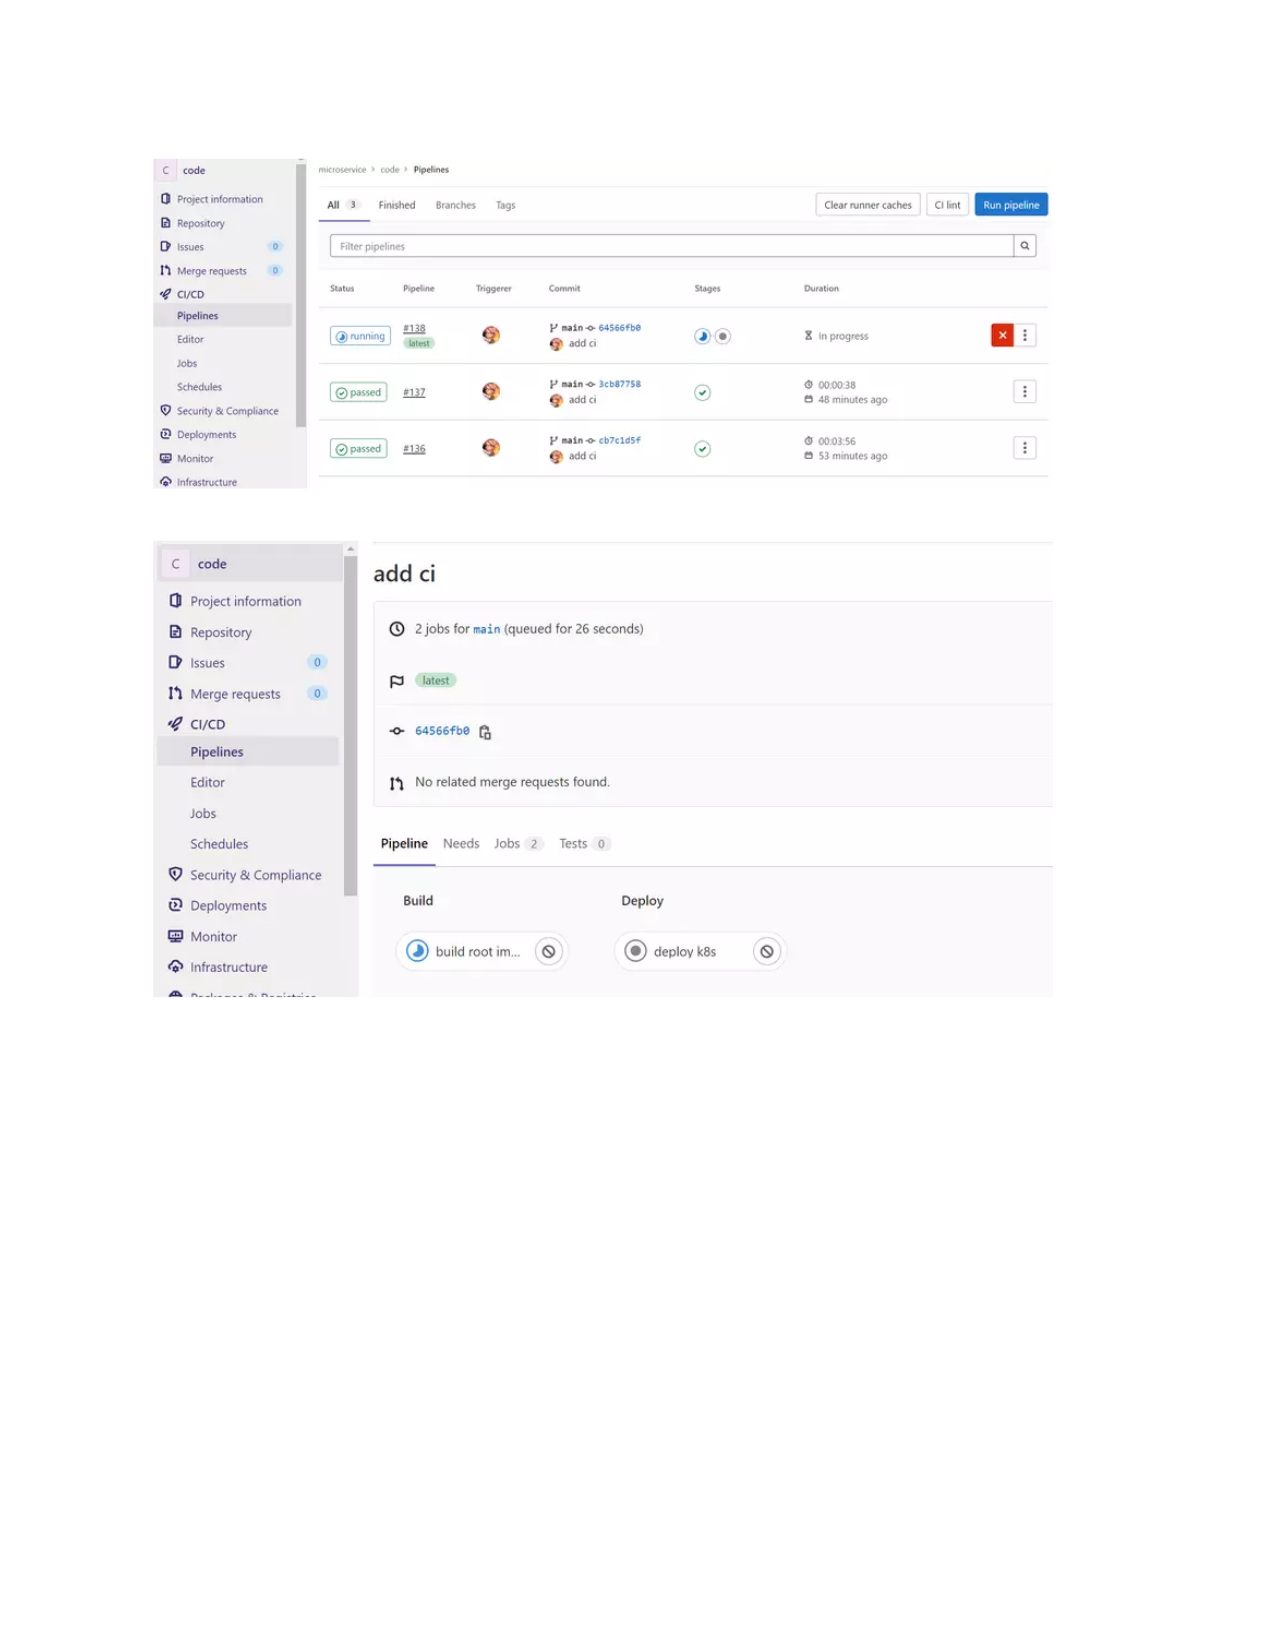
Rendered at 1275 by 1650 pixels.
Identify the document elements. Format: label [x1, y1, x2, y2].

picture [150, 150, 1125, 1008]
